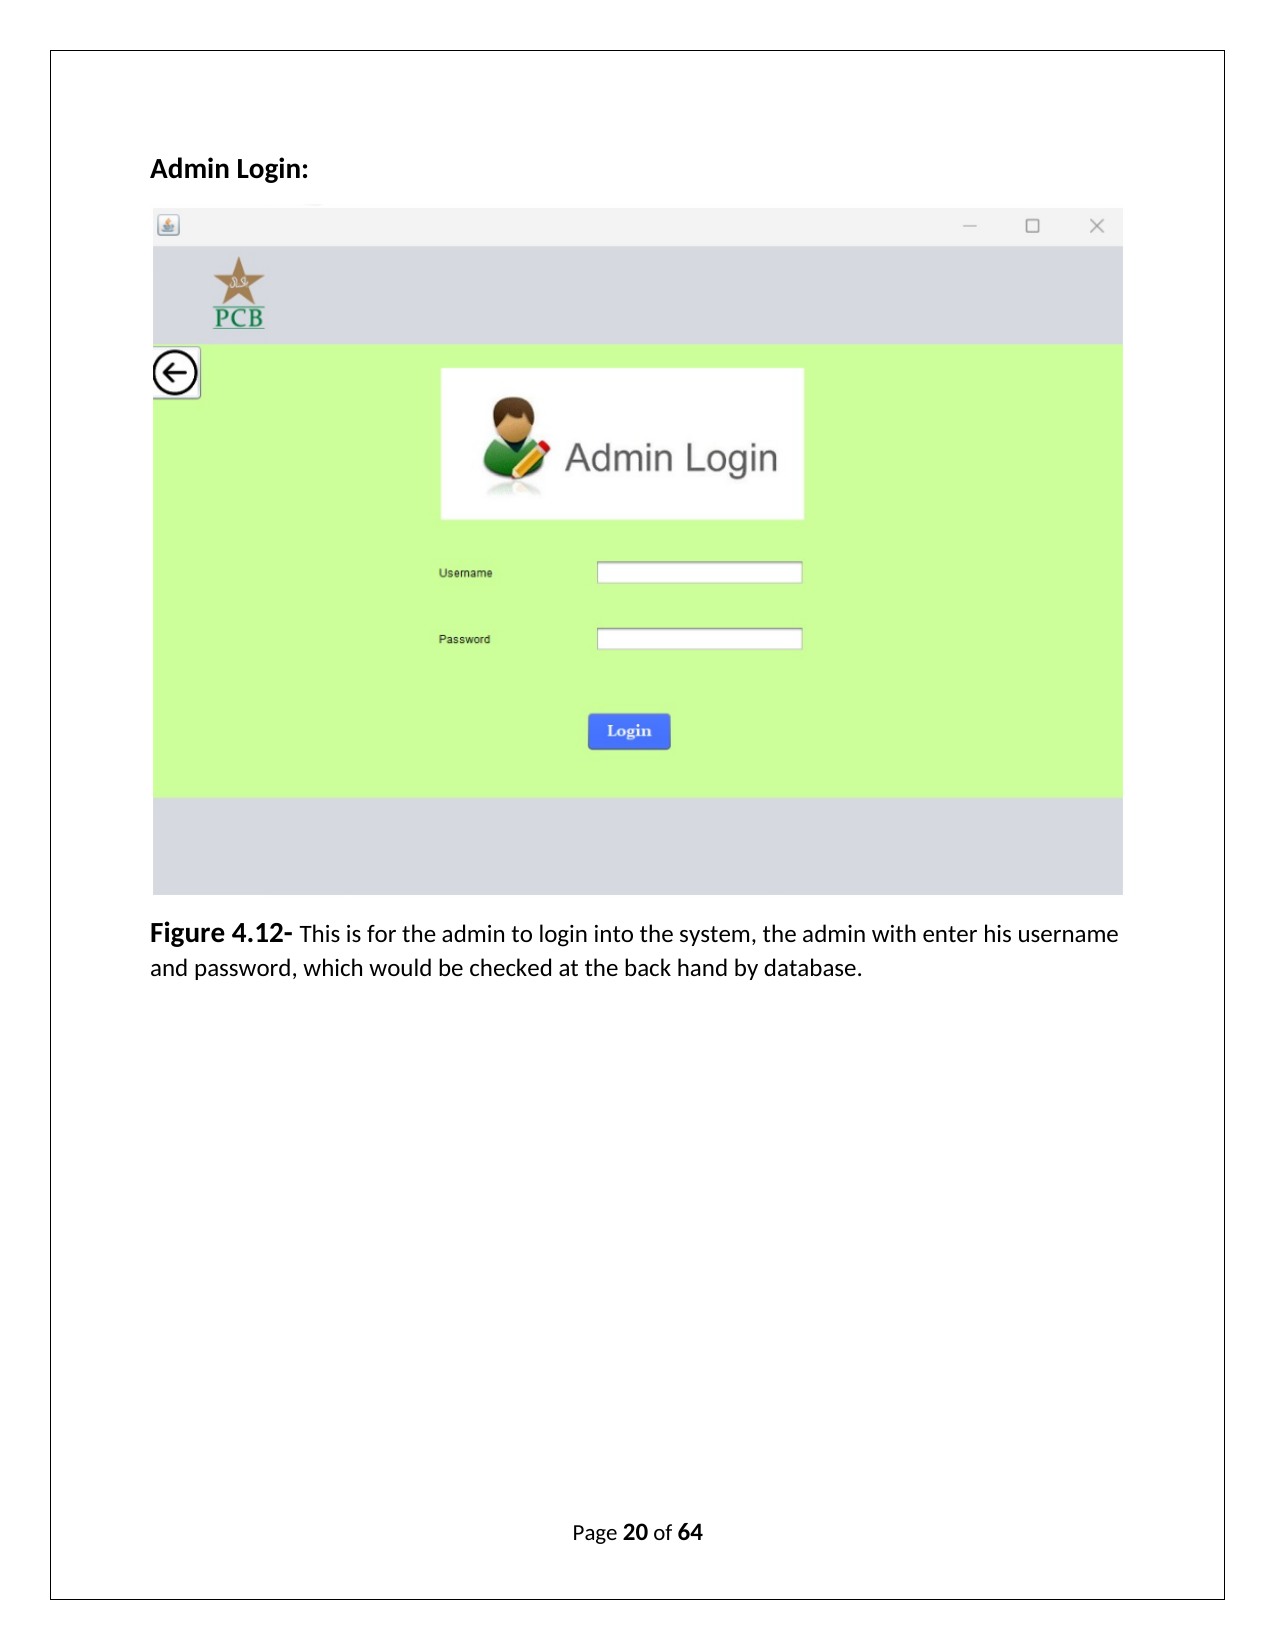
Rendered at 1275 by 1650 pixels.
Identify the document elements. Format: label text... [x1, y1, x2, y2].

text Figure 4.12- This is for the admin to login into the system, the admin with enter his username and password, which would be checked at the back hand by database. [150, 914, 1125, 982]
text Admin Login: [150, 150, 1125, 186]
picture [150, 204, 1125, 897]
